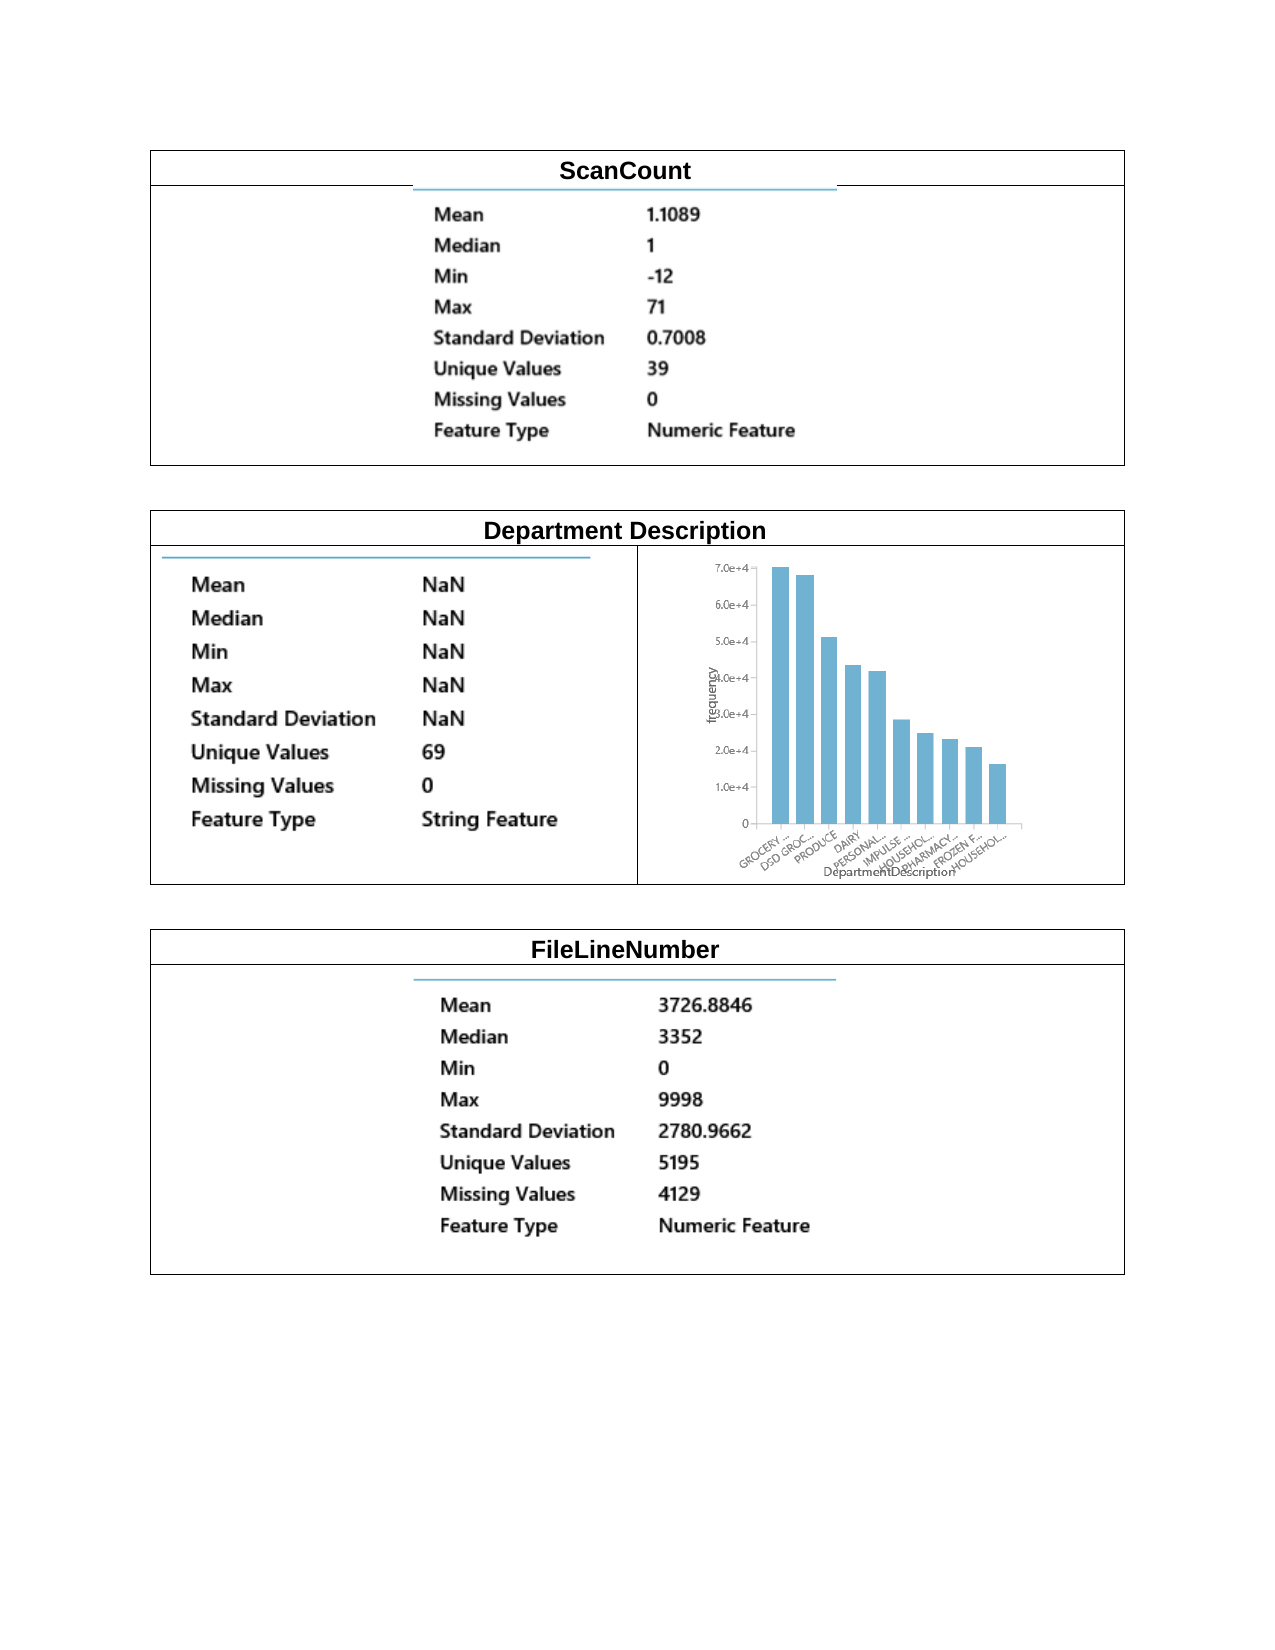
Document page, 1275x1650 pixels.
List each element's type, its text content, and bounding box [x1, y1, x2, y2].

table_header FileLineNumber [151, 930, 1124, 964]
picture [696, 546, 1041, 884]
picture [413, 965, 837, 1274]
table_cell [151, 546, 637, 884]
table_cell [1041, 546, 1124, 884]
table_cell [151, 186, 413, 465]
table_cell [638, 546, 696, 884]
table_header ScanCount [151, 151, 1124, 185]
table_cell [837, 965, 1124, 1274]
table_cell [151, 965, 413, 1274]
table_cell [837, 186, 1124, 465]
picture [161, 546, 591, 860]
table_header Department Description [151, 511, 1124, 545]
picture [413, 185, 837, 465]
